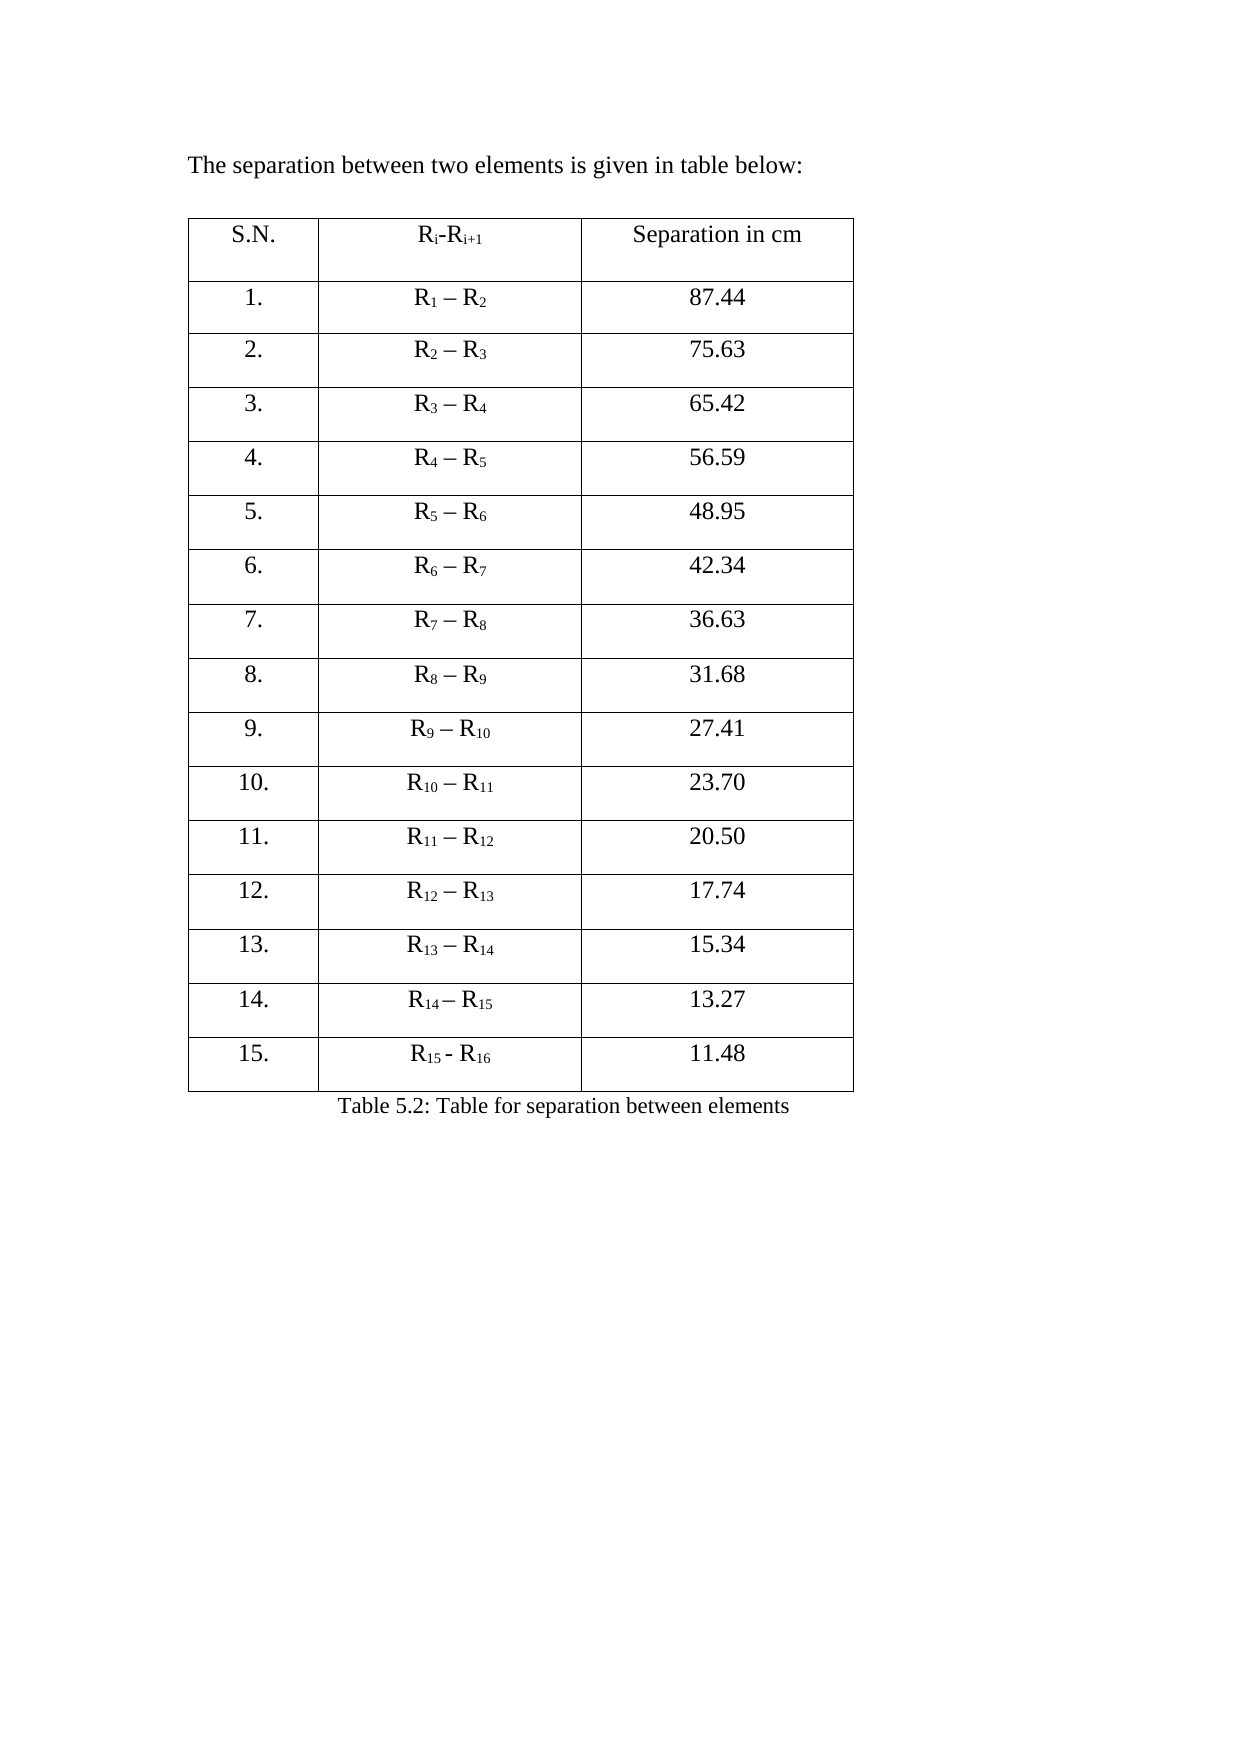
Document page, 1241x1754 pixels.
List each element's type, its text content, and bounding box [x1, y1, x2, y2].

table_cell 56.59 [582, 442, 853, 495]
table_cell R7 – R8 [319, 605, 581, 658]
table_cell 75.63 [582, 334, 853, 387]
table_cell R14 – R15 [319, 984, 581, 1037]
table_cell 1. [189, 282, 318, 333]
table_cell 8. [189, 659, 318, 712]
table_cell 9. [189, 713, 318, 766]
table_cell 20.50 [582, 821, 853, 874]
table_cell 2. [189, 334, 318, 387]
table_cell 23.70 [582, 767, 853, 820]
table_cell R15 - R16 [319, 1038, 581, 1091]
table_cell R11 – R12 [319, 821, 581, 874]
table_cell 13.27 [582, 984, 853, 1037]
table_cell 11. [189, 821, 318, 874]
table_cell 10. [189, 767, 318, 820]
table_cell 3. [189, 388, 318, 441]
table_cell R10 – R11 [319, 767, 581, 820]
table_header Ri-Ri+1 [319, 219, 581, 281]
table_cell R13 – R14 [319, 930, 581, 983]
table_cell R12 – R13 [319, 875, 581, 928]
table_cell 48.95 [582, 496, 853, 549]
table_cell 42.34 [582, 550, 853, 603]
table_cell 17.74 [582, 875, 853, 928]
text Table 5.2: Table for separation between elements [262, 1092, 1090, 1118]
table_cell R5 – R6 [319, 496, 581, 549]
table_cell R4 – R5 [319, 442, 581, 495]
table_cell 15.34 [582, 930, 853, 983]
table_cell 12. [189, 875, 318, 928]
table_cell 31.68 [582, 659, 853, 712]
table_header Separation in cm [582, 219, 853, 281]
table_cell R8 – R9 [319, 659, 581, 712]
table_cell 11.48 [582, 1038, 853, 1091]
table_cell R2 – R3 [319, 334, 581, 387]
table_cell 4. [189, 442, 318, 495]
table_cell 27.41 [582, 713, 853, 766]
text The separation between two elements is given in table below: [187, 150, 1090, 179]
table_cell 87.44 [582, 282, 853, 333]
table_cell 14. [189, 984, 318, 1037]
table_cell 6. [189, 550, 318, 603]
table_cell 7. [189, 605, 318, 658]
table_cell R3 – R4 [319, 388, 581, 441]
table_header S.N. [189, 219, 318, 281]
table_cell R9 – R10 [319, 713, 581, 766]
table_cell 65.42 [582, 388, 853, 441]
table_cell 13. [189, 930, 318, 983]
table_cell R1 – R2 [319, 282, 581, 333]
table_cell 5. [189, 496, 318, 549]
table_cell R6 – R7 [319, 550, 581, 603]
table_cell 15. [189, 1038, 318, 1091]
table_cell 36.63 [582, 605, 853, 658]
